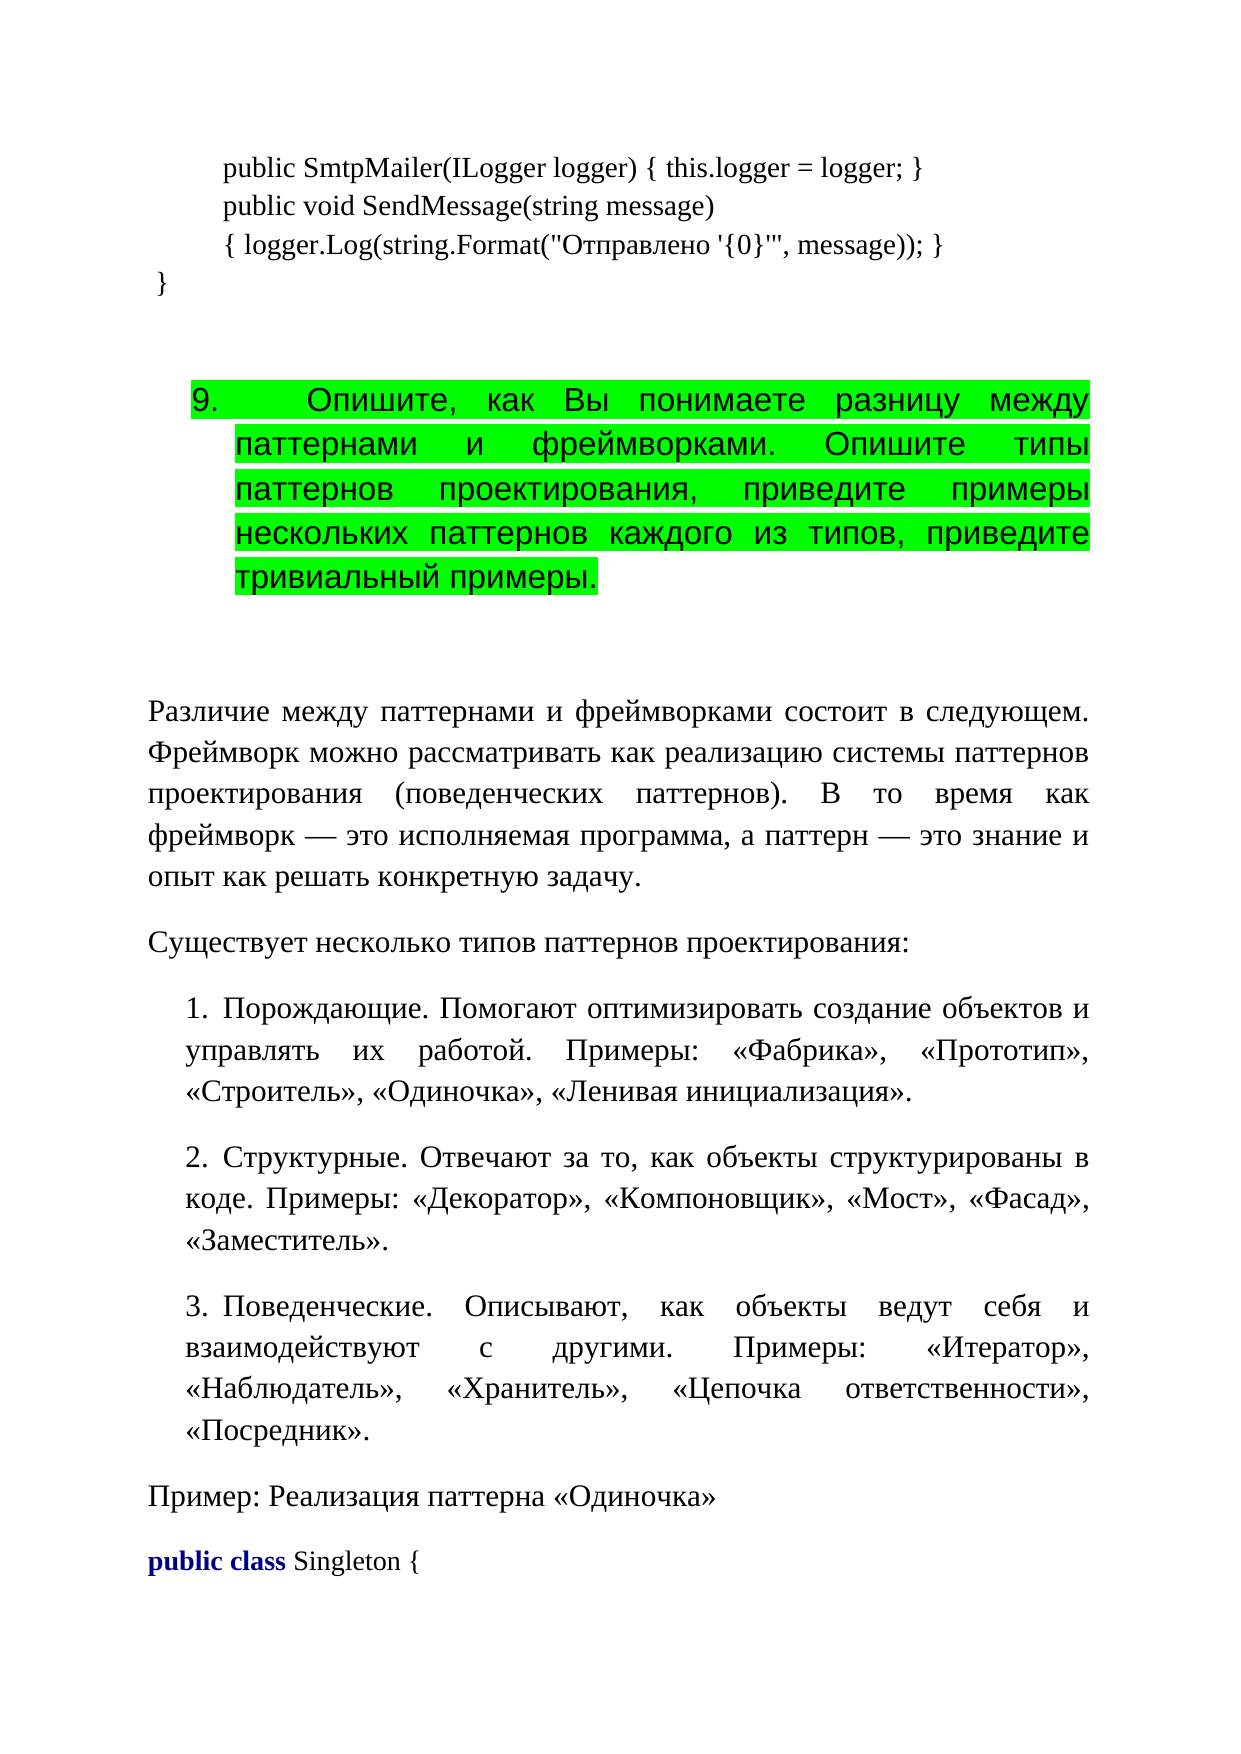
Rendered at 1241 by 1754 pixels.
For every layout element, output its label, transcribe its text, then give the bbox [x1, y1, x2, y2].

text Существует несколько типов паттернов проектирования: [148, 923, 1090, 959]
text public SmtpMailer(ILogger logger) { this.logger = logger; } [223, 150, 1090, 183]
text Различие между паттернами и фреймворками состоит в следующем. Фреймворк можно рассматривать как реализацию системы паттернов проектирования (поведенческих паттернов). В то время как фреймворк — это исполняемая программа, а паттерн — это знание и опыт как решать конкретную задачу. [148, 692, 1090, 893]
text public void SendMessage(string message) { logger.Log(string.Format("Отправлено '{0}'", message)); } [223, 188, 1090, 261]
text 1. Порождающие. Помогают оптимизировать создание объектов и управлять их работой. Примеры: «Фабрика», «Прототип», «Строитель», «Одиночка», «Ленивая инициализация». [185, 990, 1090, 1108]
text } [148, 266, 1090, 299]
text 2. Структурные. Отвечают за то, как объекты структурированы в коде. Примеры: «Декоратор», «Компоновщик», «Мост», «Фасад», «Заместитель». [185, 1138, 1090, 1257]
text 3. Поведенческие. Описывают, как объекты ведут себя и взаимодействуют с другими. Примеры: «Итератор», «Наблюдатель», «Хранитель», «Цепочка ответственности», «Посредник». [185, 1287, 1090, 1447]
text public class Singleton { [148, 1543, 1090, 1576]
text Пример: Реализация паттерна «Одиночка» [148, 1477, 1090, 1513]
subtitle 9. Опишите, как Вы понимаете разницу между паттернами и фреймворками. Опишите типы паттернов проектирования, приведите примеры нескольких паттернов каждого из типов, приведите тривиальный примеры. [191, 419, 1090, 595]
